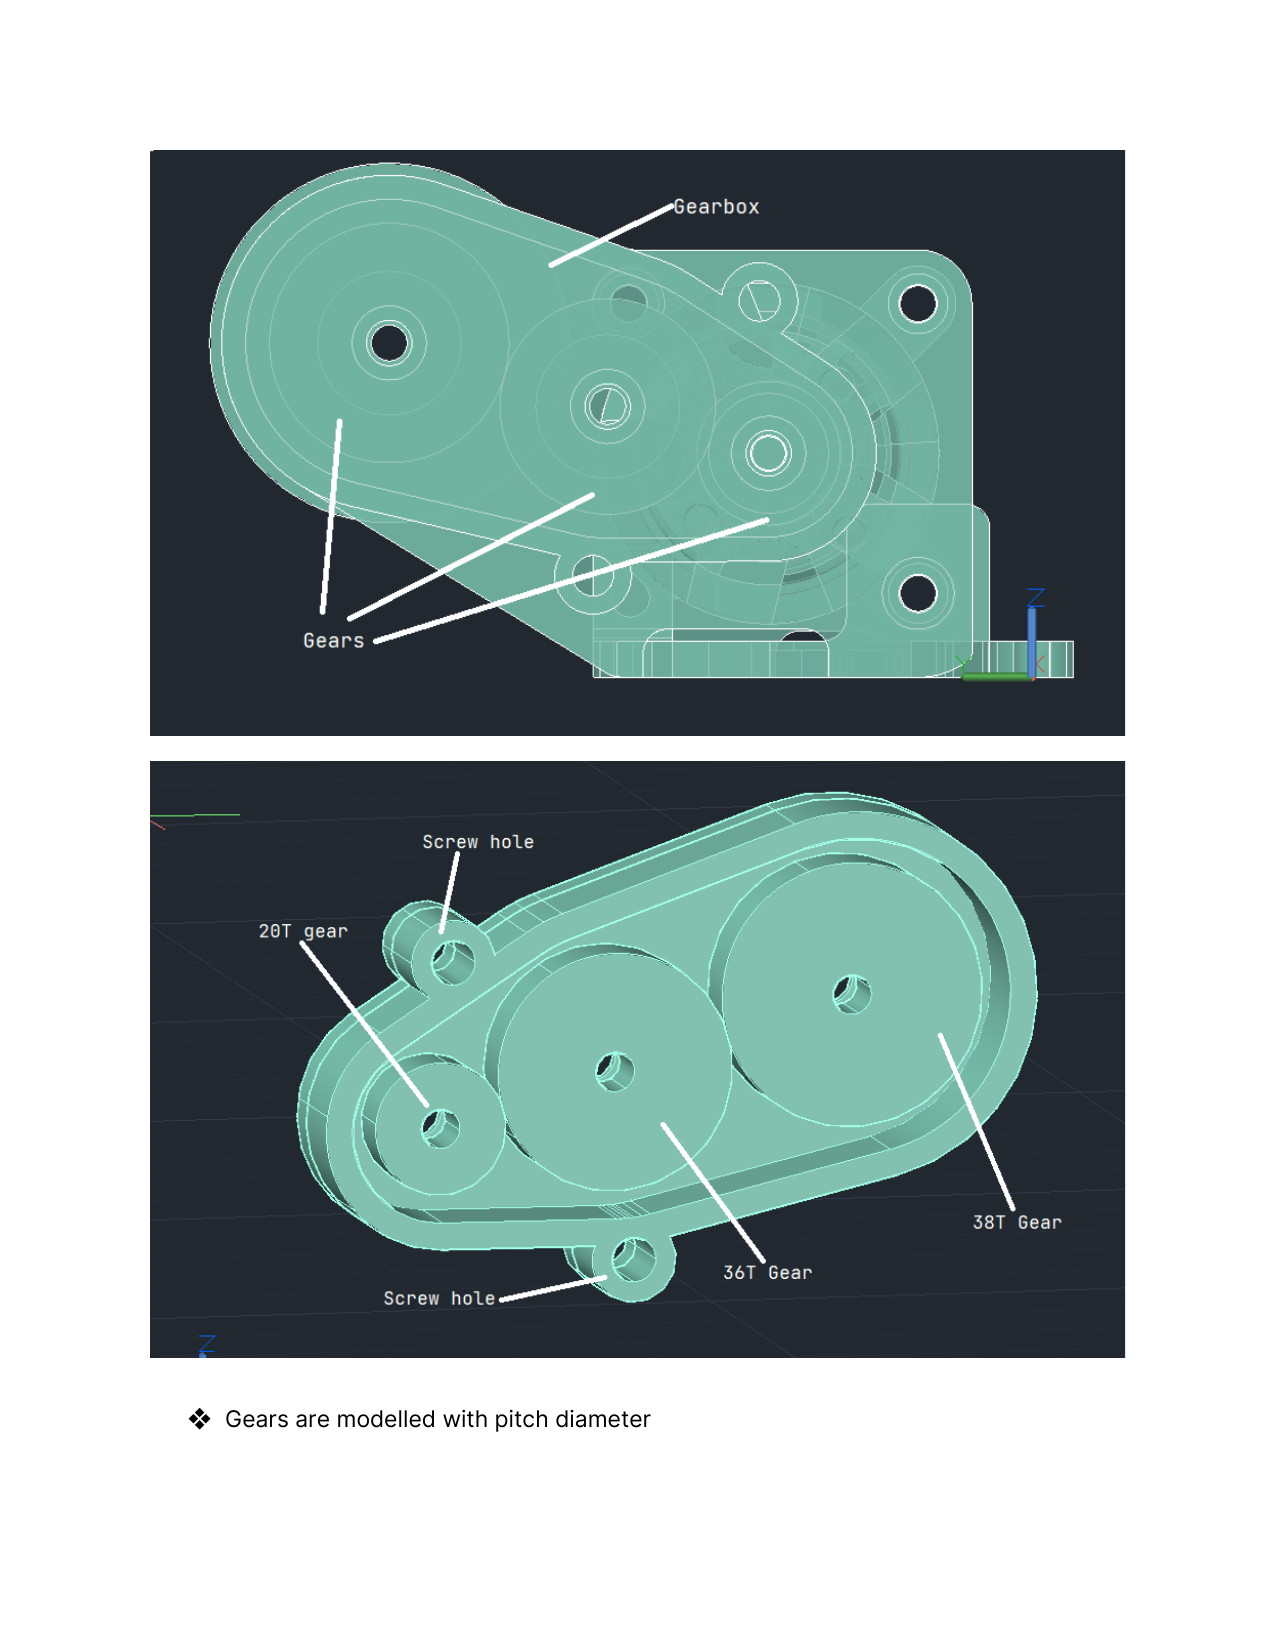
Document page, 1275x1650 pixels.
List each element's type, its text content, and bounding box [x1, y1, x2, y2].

picture [150, 150, 1125, 736]
picture [150, 761, 1125, 1358]
list Gears are modelled with pitch diameter [187, 1405, 1125, 1432]
